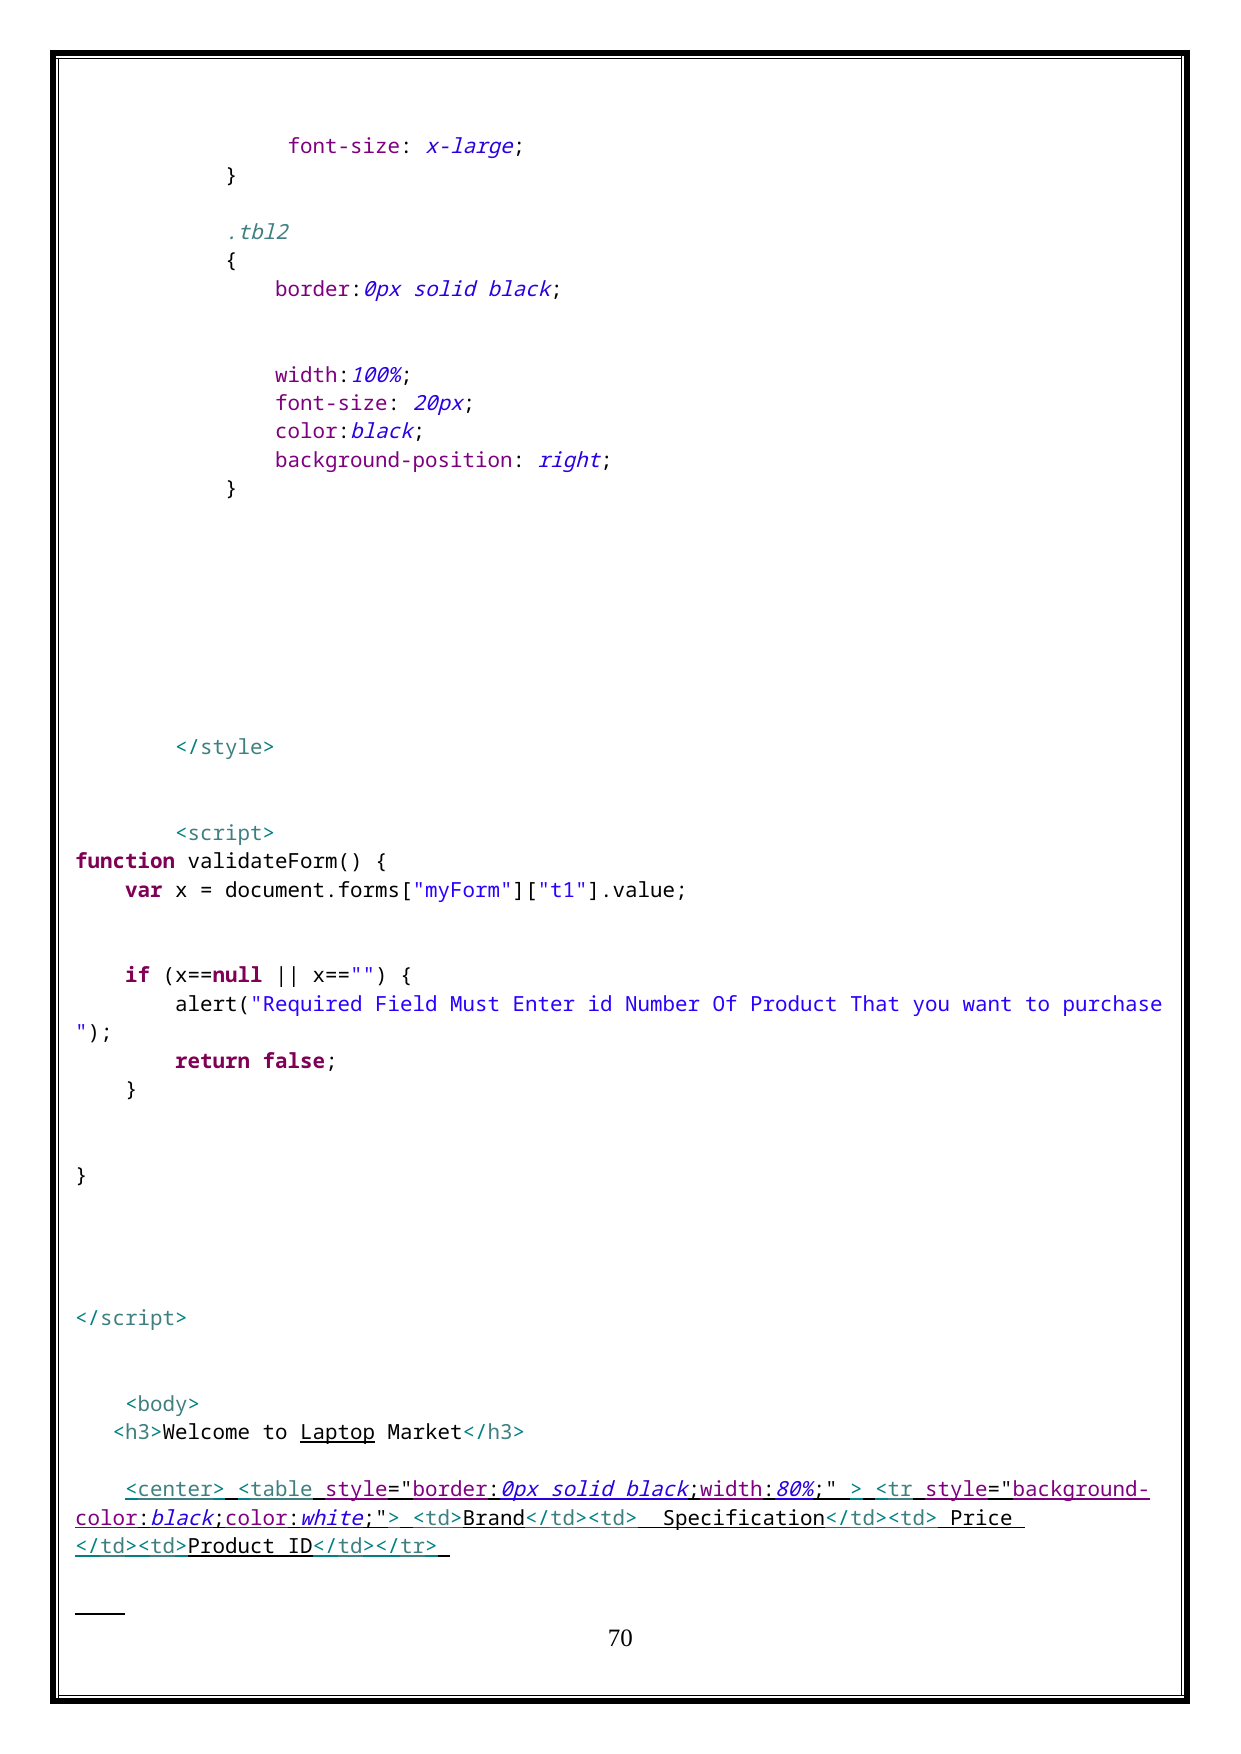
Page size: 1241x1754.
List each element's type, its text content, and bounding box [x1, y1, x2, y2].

text .tbl2 [75, 217, 1165, 245]
text font-size: 20px; [75, 388, 1165, 417]
text { [75, 245, 1165, 274]
text </style> [75, 732, 1165, 760]
text <body> [75, 1389, 1165, 1417]
text </script> [75, 1303, 1165, 1331]
text } [75, 473, 1165, 502]
text width:100%; [75, 360, 1165, 388]
text } [75, 160, 1165, 188]
text if (x==null || x=="") { [75, 961, 1165, 989]
text } [75, 1160, 1165, 1189]
text alert("Required Field Must Enter id Number Of Product That you want to purchase "); [75, 989, 1165, 1046]
text font-size: x-large; [75, 131, 1165, 160]
text color:black; [75, 417, 1165, 445]
text <center> <table style="border:0px solid black;width:80%;" > <tr style="background-color:black;color:white;"> <td>Brand</td><td> Specification</td><td> Price </td><td>Product ID</td></tr> [75, 1474, 1165, 1560]
text var x = document.forms["myForm"]["t1"].value; [75, 875, 1165, 903]
text } [75, 1074, 1165, 1103]
text background-position: right; [75, 445, 1165, 473]
text function validateForm() { [75, 846, 1165, 875]
text <h3>Welcome to Laptop Market</h3> [75, 1417, 1165, 1446]
text border:0px solid black; [75, 274, 1165, 302]
text <script> [75, 818, 1165, 846]
text return false; [75, 1046, 1165, 1074]
